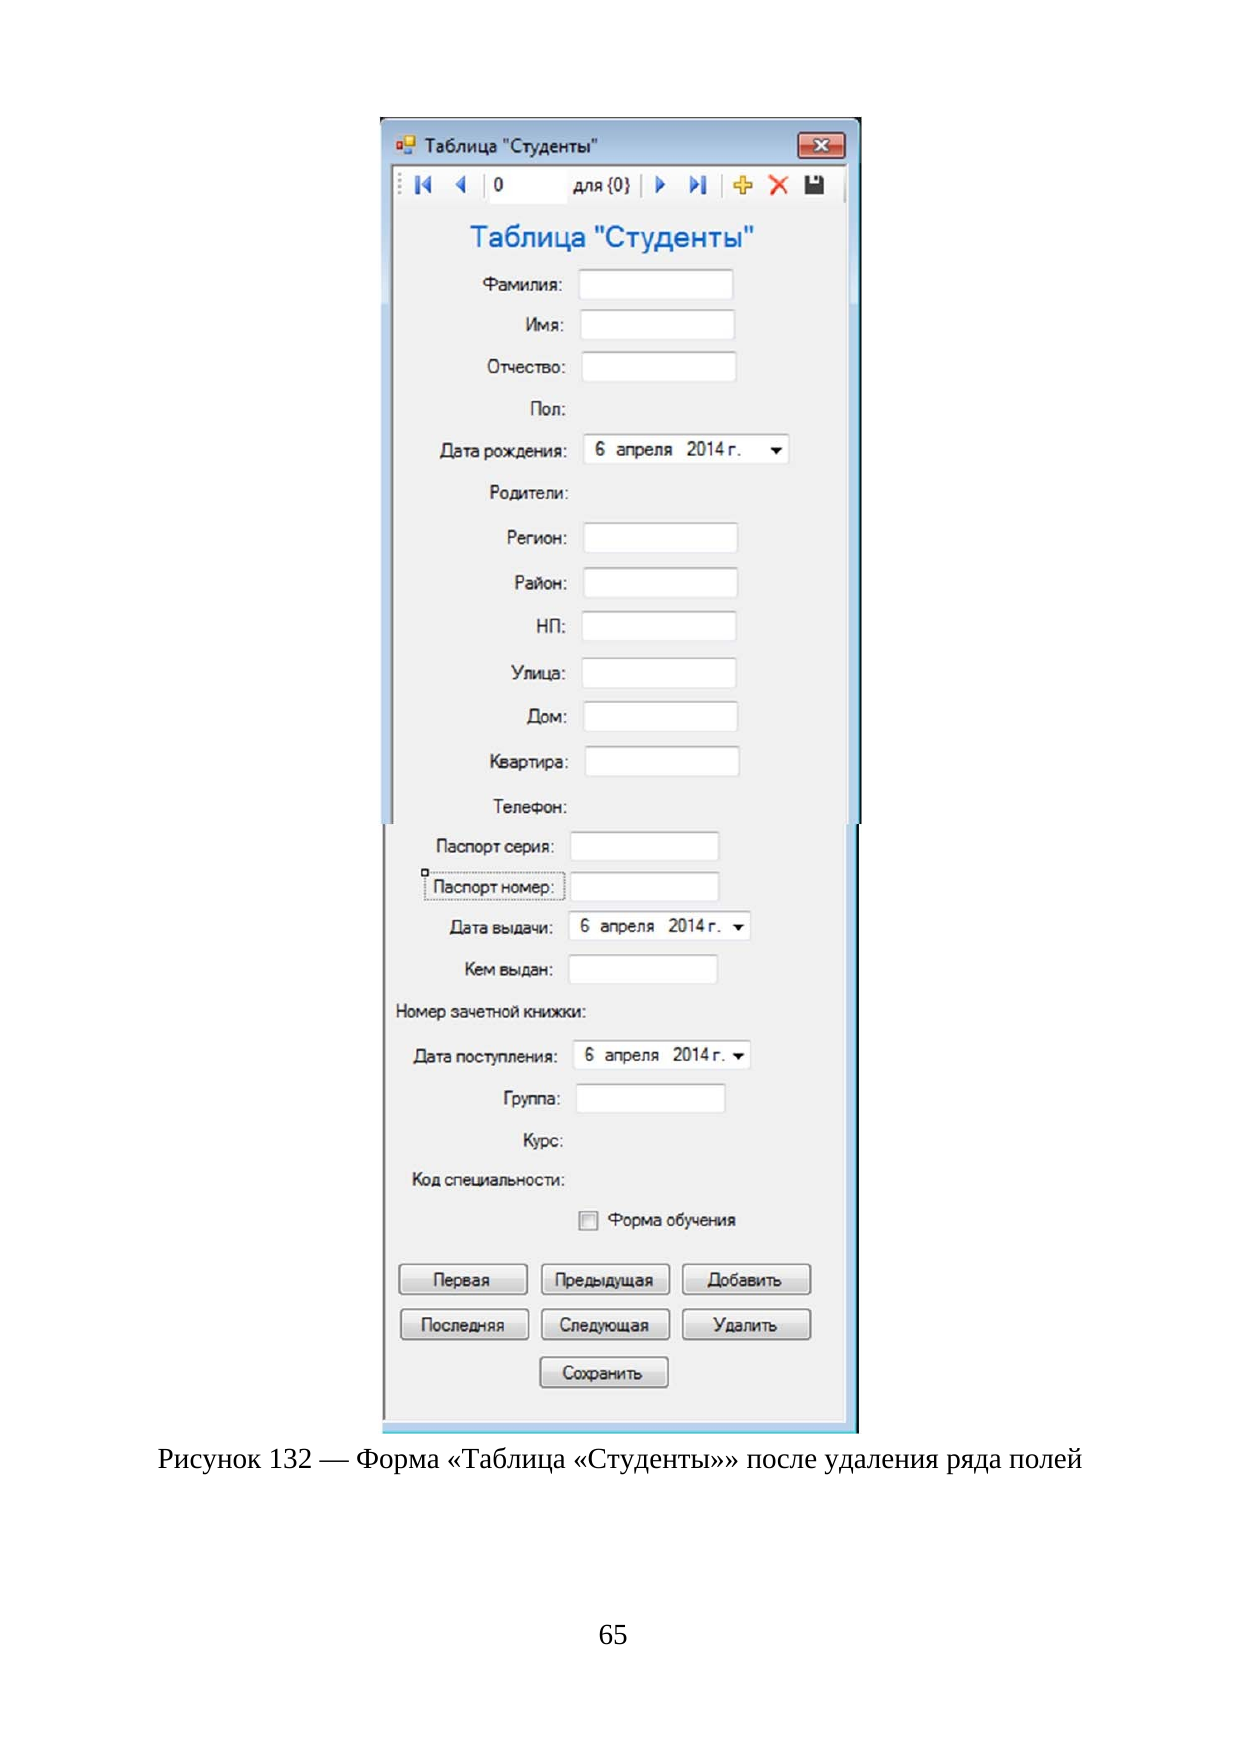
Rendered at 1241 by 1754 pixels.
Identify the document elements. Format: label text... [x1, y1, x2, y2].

text Рисунок 132 — Форма «Таблица «Студенты»» после удаления ряда полей [157, 1441, 1184, 1474]
picture [378, 116, 862, 1434]
